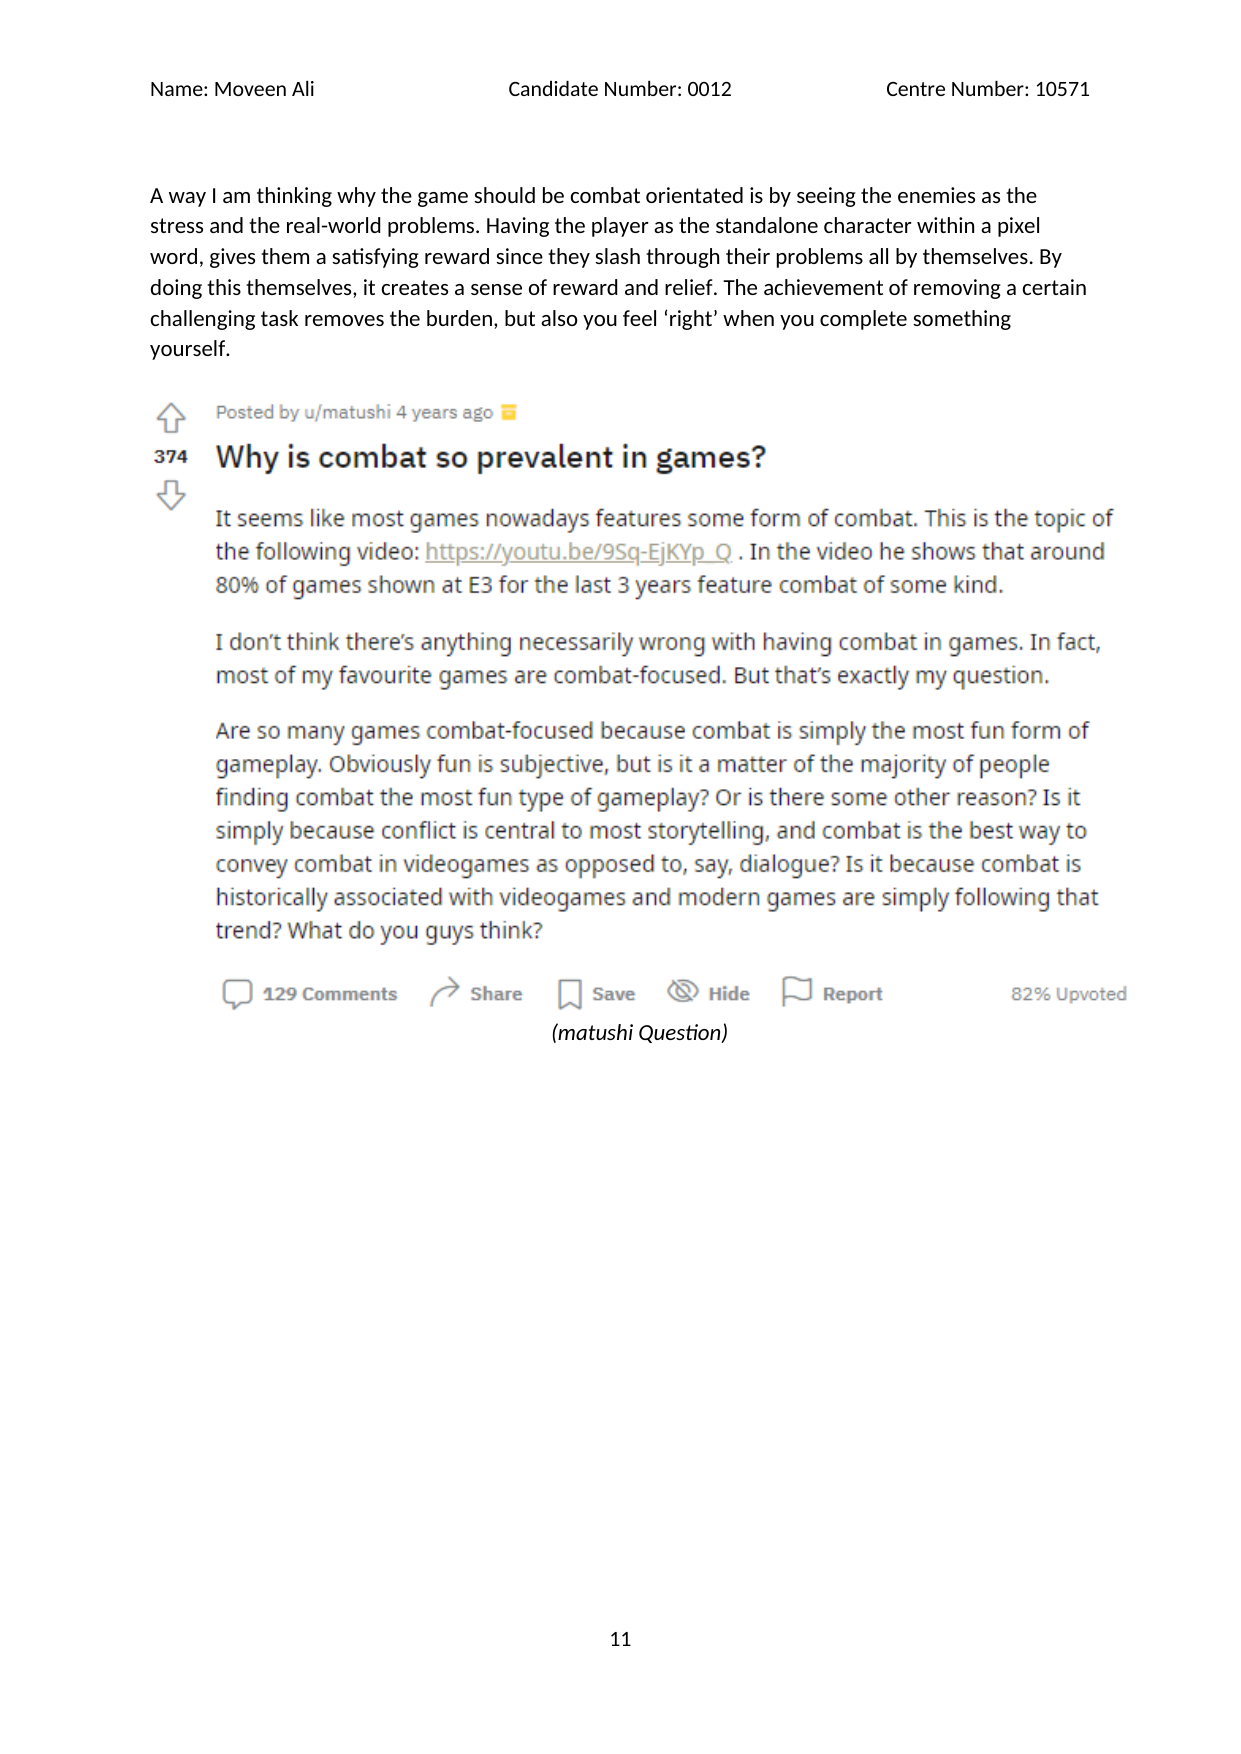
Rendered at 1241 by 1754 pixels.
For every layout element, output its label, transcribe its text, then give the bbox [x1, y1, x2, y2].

text (matushi Question) [150, 1018, 1090, 1046]
picture [150, 395, 1141, 1018]
text A way I am thinking why the game should be combat orientated is by seeing the enemies as the stress and the real-world problems. Having the player as the standalone character within a pixel word, gives them a satisfying reward since they slash through their problems all by themselves. By doing this themselves, it creates a sense of reward and relief. The achievement of removing a certain challenging task removes the burden, but also you feel ‘right’ when you complete something yourself. [150, 181, 1090, 362]
